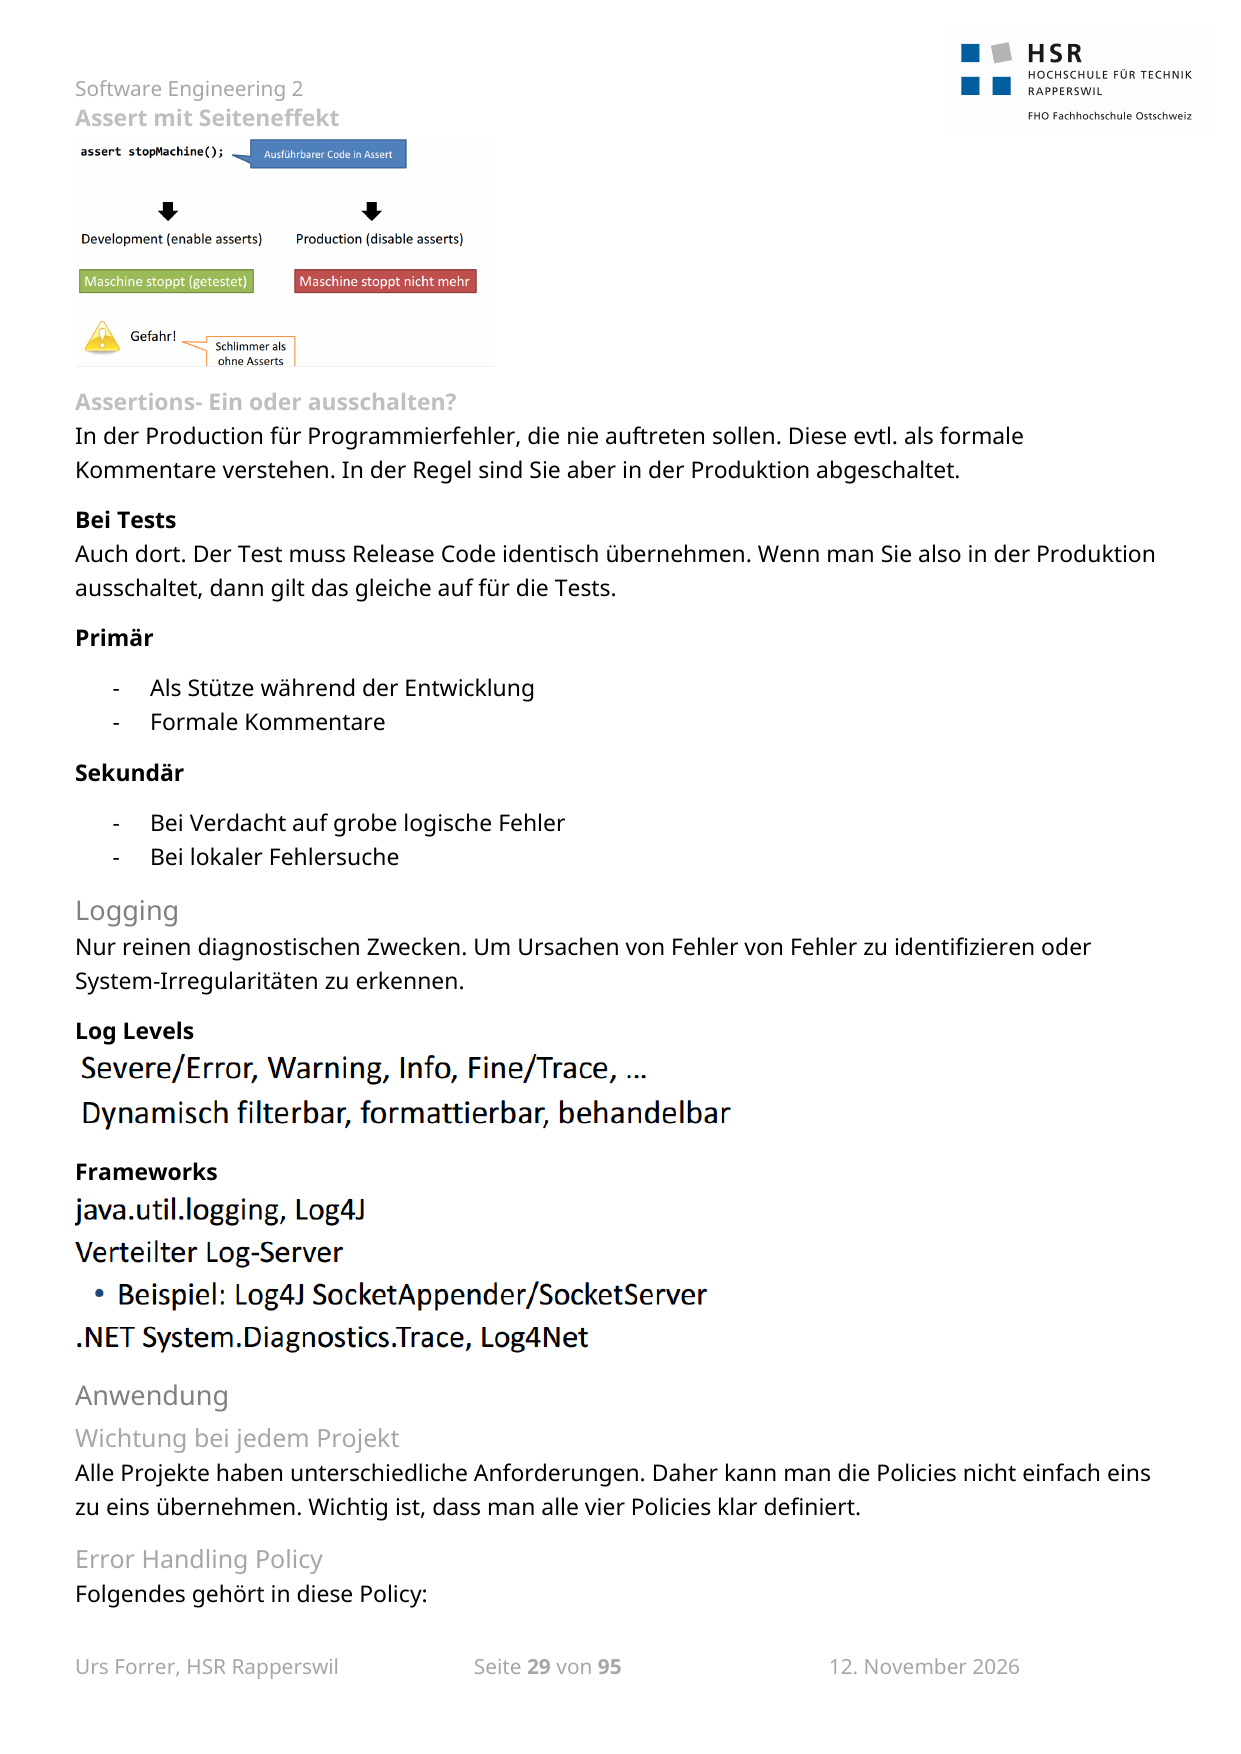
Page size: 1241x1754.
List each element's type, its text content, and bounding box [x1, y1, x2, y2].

picture [75, 1048, 746, 1137]
subtitle Assertions- Ein oder ausschalten? [75, 386, 1165, 417]
subtitle Assert mit Seiteneffekt [75, 102, 1165, 133]
text Folgendes gehört in diese Policy: [75, 1578, 1165, 1609]
list Bei Verdacht auf grobe logische Fehler [112, 807, 1165, 838]
subtitle Error Handling Policy [75, 1541, 1165, 1575]
subtitle Logging [75, 891, 1165, 928]
subtitle Wichtung bei jedem Projekt [75, 1420, 1165, 1454]
list Bei lokaler Fehlersuche [112, 841, 1165, 872]
list Formale Kommentare [112, 706, 1165, 737]
subtitle Anwendung [75, 1376, 1165, 1413]
picture [75, 1189, 718, 1358]
text Primär [75, 622, 1165, 653]
text In der Production für Programmierfehler, die nie auftreten sollen. Diese evtl. als formale Kommentare verstehen. In der Regel sind Sie aber in der Produktion abgeschaltet. [75, 420, 1165, 485]
picture [943, 29, 1210, 134]
list Als Stütze während der Entwicklung [112, 672, 1165, 704]
text Nur reinen diagnostischen Zwecken. Um Ursachen von Fehler von Fehler zu identifizieren oder System-Irregularitäten zu erkennen. [75, 931, 1165, 996]
text Alle Projekte haben unterschiedliche Anforderungen. Daher kann man die Policies nicht einfach eins zu eins übernehmen. Wichtig ist, dass man alle vier Policies klar definiert. [75, 1457, 1165, 1522]
picture [75, 136, 496, 367]
text Bei Tests Auch dort. Der Test muss Release Code identisch übernehmen. Wenn man Sie also in der Produktion ausschaltet, dann gilt das gleiche auf für die Tests. [75, 504, 1165, 603]
text Sekundär [75, 757, 1165, 788]
